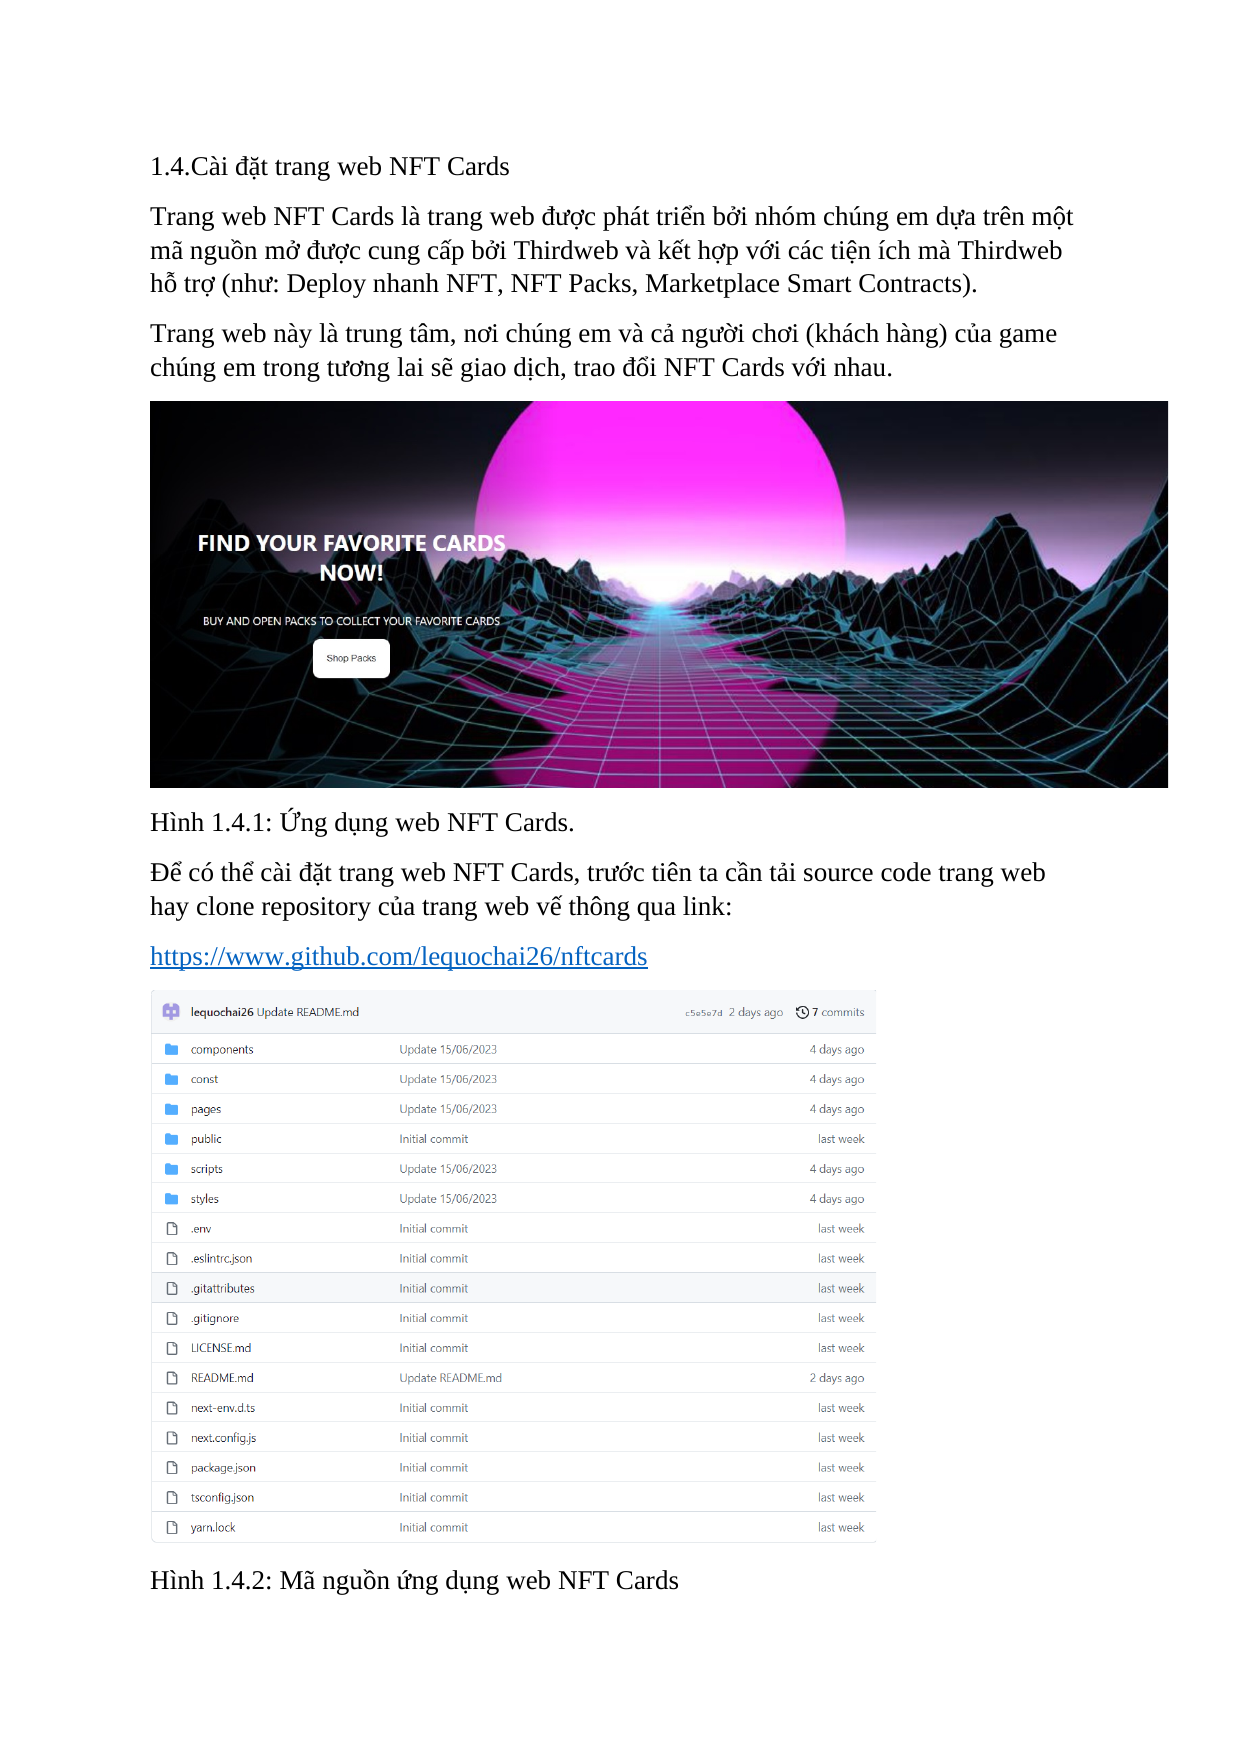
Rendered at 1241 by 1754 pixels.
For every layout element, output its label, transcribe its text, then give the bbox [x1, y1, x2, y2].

picture [150, 401, 1169, 788]
text Để có thể cài đặt trang web NFT Cards, trước tiên ta cần tải source code trang web hay clone repository của trang web vế thông qua link: [150, 857, 1090, 921]
text 1.4.Cài đặt trang web NFT Cards [150, 150, 1090, 181]
text Hình 1.4.2: Mã nguồn ứng dụng web NFT Cards [150, 1564, 1090, 1596]
text Trang web này là trung tâm, nơi chúng em và cả người chơi (khách hàng) của game chúng em trong tương lai sẽ giao dịch, trao đổi NFT Cards với nhau. [150, 317, 1090, 382]
text https://www.github.com/lequochai26/nftcards [150, 940, 1090, 971]
text Hình 1.4.1: Ứng dụng web NFT Cards. [150, 806, 1090, 837]
picture [150, 990, 877, 1546]
text Trang web NFT Cards là trang web được phát triển bởi nhóm chúng em dựa trên một mã nguồn mở được cung cấp bởi Thirdweb và kết hợp với các tiện ích mà Thirdweb hỗ trợ (như: Deploy nhanh NFT, NFT Packs, Marketplace Smart Contracts). [150, 200, 1090, 298]
